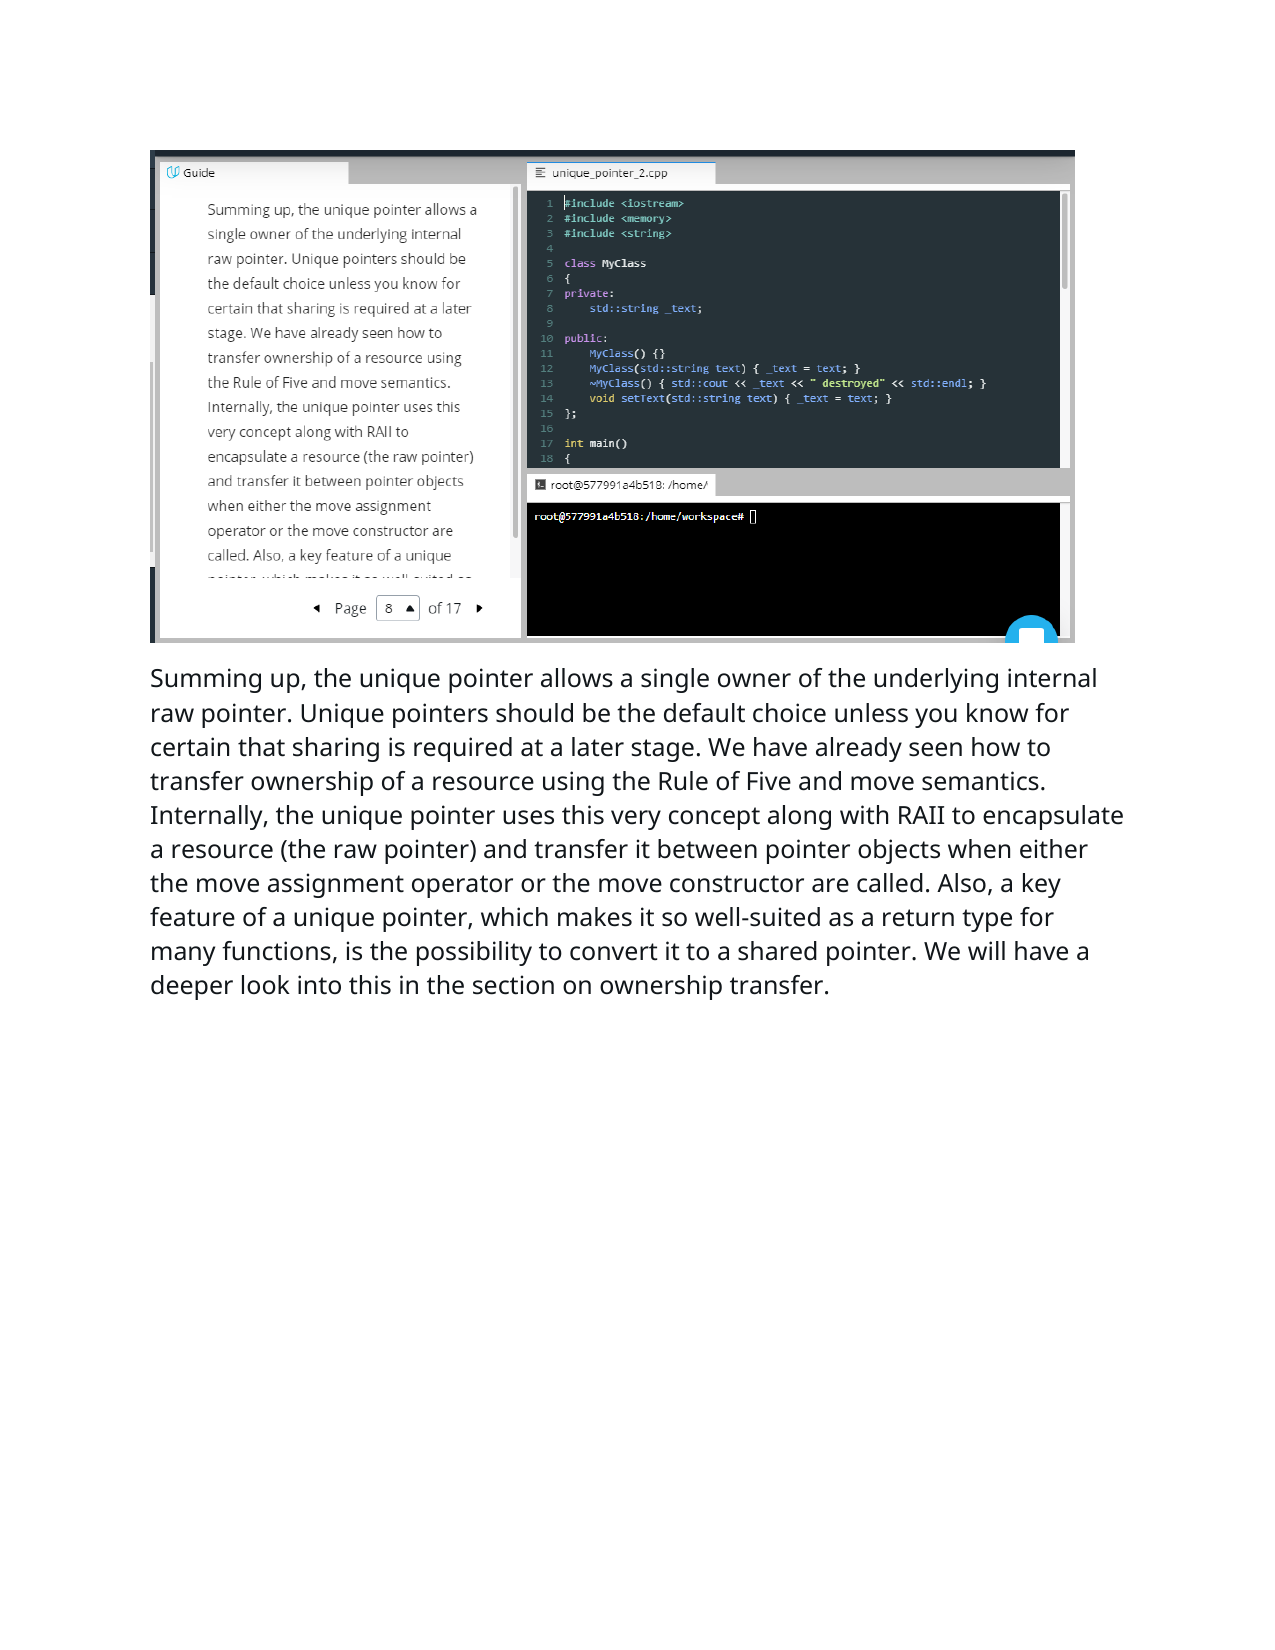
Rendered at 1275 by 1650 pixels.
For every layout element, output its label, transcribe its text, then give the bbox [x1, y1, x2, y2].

picture [150, 150, 1075, 643]
text Summing up, the unique pointer allows a single owner of the underlying internal raw pointer. Unique pointers should be the default choice unless you know for certain that sharing is required at a later stage. We have already seen how to transfer ownership of a resource using the Rule of Five and move semantics. Internally, the unique pointer uses this very concept along with RAII to encapsulate a resource (the raw pointer) and transfer it between pointer objects when either the move assignment operator or the move constructor are called. Also, a key feature of a unique pointer, which makes it so well-suited as a return type for many functions, is the possibility to convert it to a shared pointer. We will have a deeper look into this in the section on ownership transfer. [150, 661, 1125, 1002]
